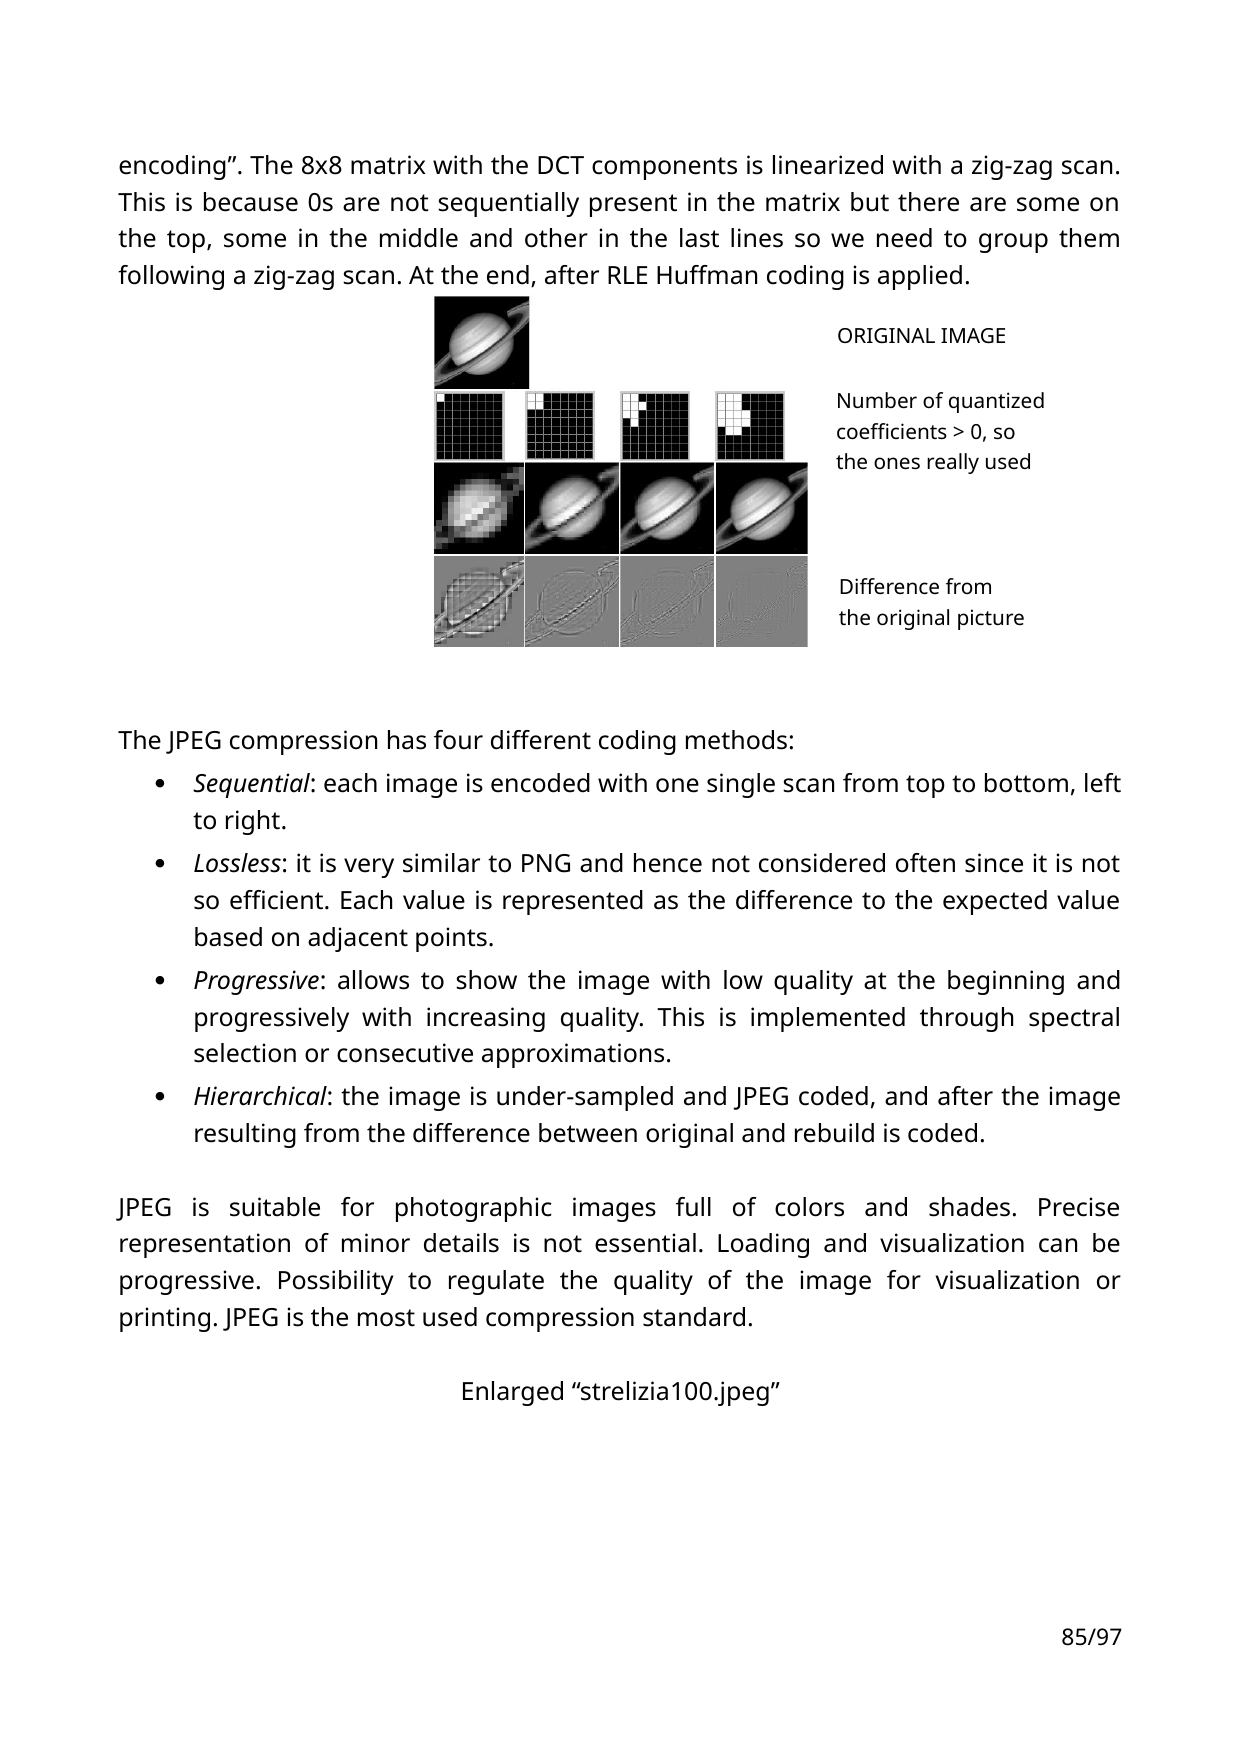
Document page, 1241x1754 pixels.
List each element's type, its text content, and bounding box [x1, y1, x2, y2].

list Lossless: it is very similar to PNG and hence not considered often since it is not so efficient. Each value is represented as the difference to the expected value based on adjacent points. [156, 846, 1122, 953]
list Hierarchical: the image is under-sampled and JPEG coded, and after the image resulting from the difference between original and rebuild is coded. [156, 1079, 1122, 1150]
text JPEG is suitable for photographic images full of colors and shades. Precise representation of minor details is not essential. Loading and visualization can be progressive. Possibility to regulate the quality of the image for visualization or printing. JPEG is the most used compression standard. [118, 1189, 1122, 1334]
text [118, 148, 1122, 292]
text The JPEG compression has four different coding methods: [118, 723, 1122, 757]
list Sequential: each image is encoded with one single scan from top to bottom, left to right. [156, 766, 1122, 837]
text Enlarged “strelizia100.jpeg” [118, 1373, 1122, 1407]
list Progressive: allows to show the image with low quality at the beginning and progressively with increasing quality. This is implemented through spectral selection or consecutive approximations. [156, 962, 1122, 1070]
